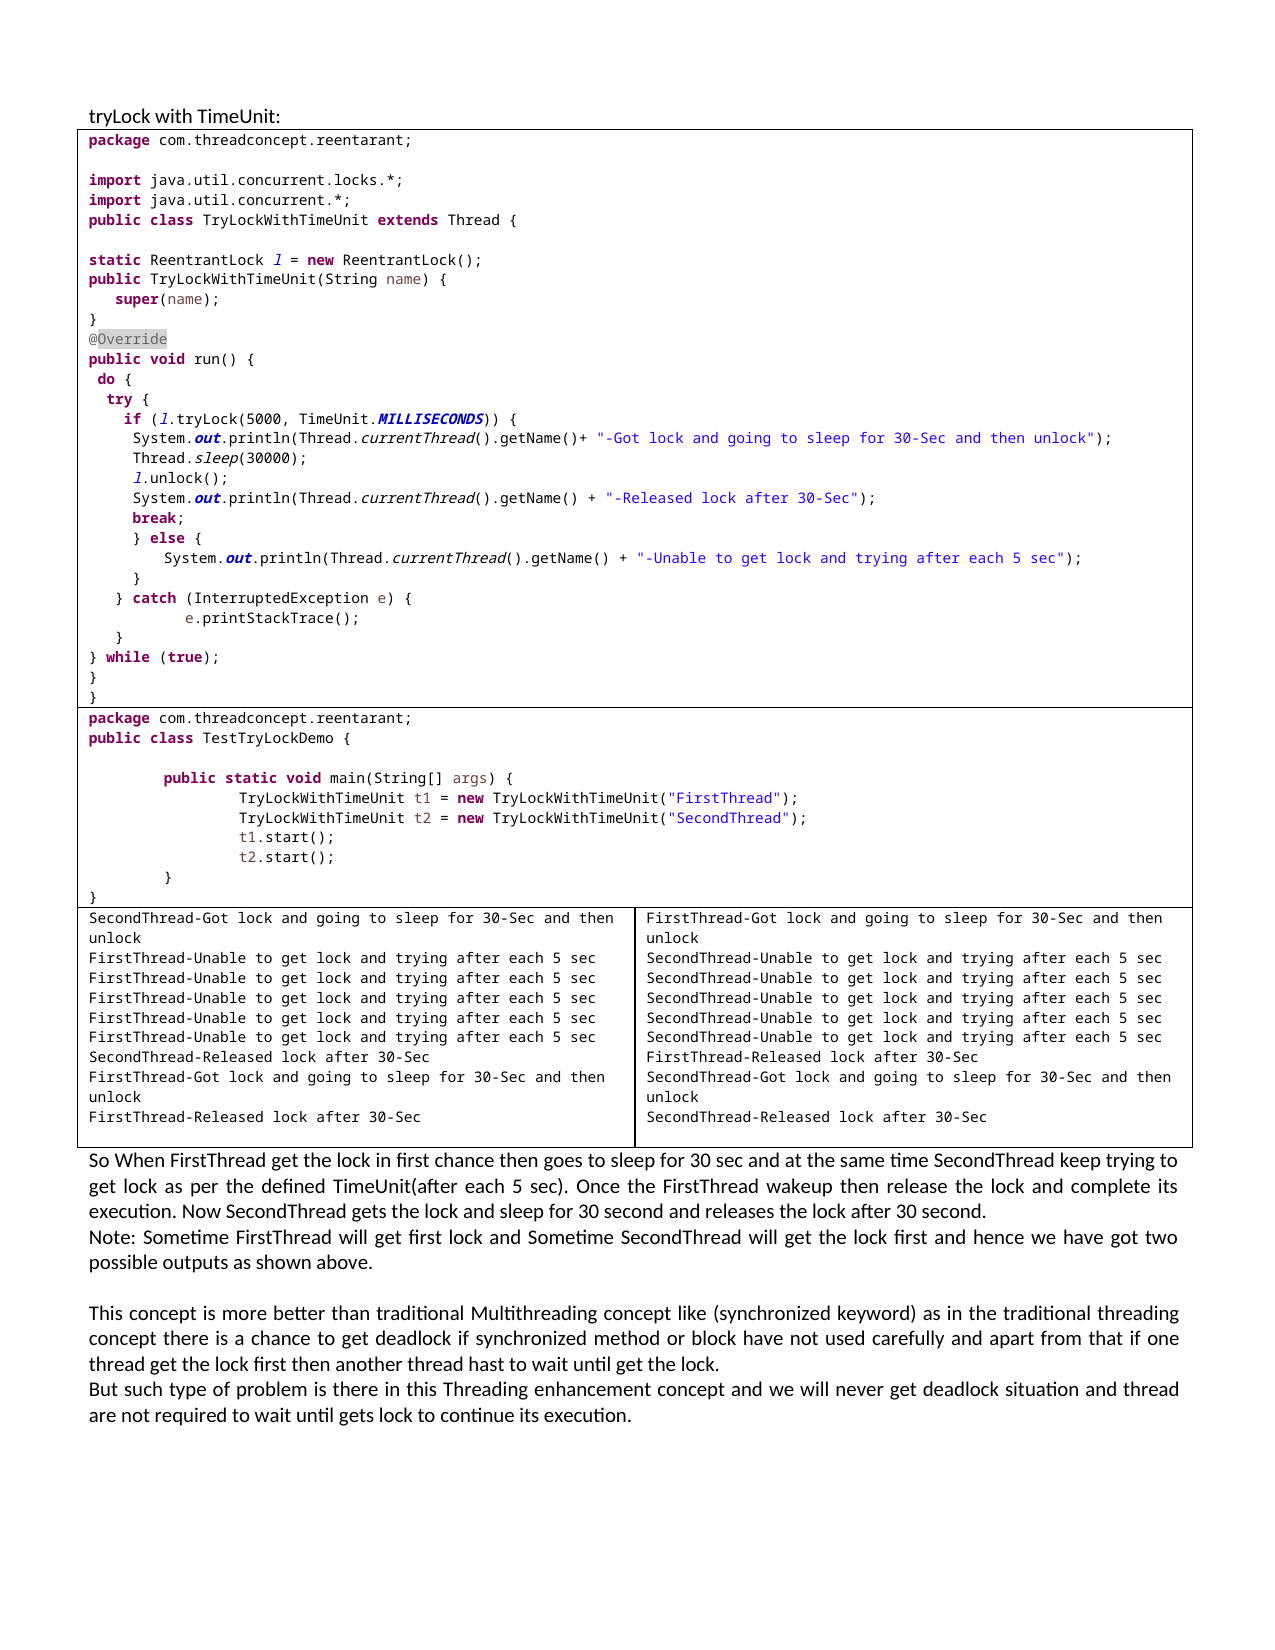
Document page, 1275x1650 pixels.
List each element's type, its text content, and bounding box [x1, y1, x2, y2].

text tryLock with TimeUnit: [89, 103, 1181, 129]
table_cell SecondThread-Got lock and going to sleep for 30-Sec and then unlock FirstThread-Unable to get lock and trying after each 5 sec FirstThread-Unable to get lock and trying after each 5 sec FirstThread-Unable to get lock and trying after each 5 sec FirstThread-Unable to get lock and trying after each 5 sec FirstThread-Unable to get lock and trying after each 5 sec SecondThread-Released lock after 30-Sec FirstThread-Got lock and going to sleep for 30-Sec and then unlock FirstThread-Released lock after 30-Sec [78, 908, 634, 1147]
text So When FirstThread get the lock in first chance then goes to sleep for 30 sec and at the same time SecondThread keep trying to get lock as per the defined TimeUnit(after each 5 sec). Once the FirstThread wakeup then release the lock and complete its execution. Now SecondThread gets the lock and sleep for 30 second and releases the lock after 30 second. [89, 1148, 1181, 1224]
table_header package com.threadconcept.reentarant; import java.util.concurrent.locks.*; import java.util.concurrent.*; public class TryLockWithTimeUnit extends Thread { static ReentrantLock l = new ReentrantLock(); public TryLockWithTimeUnit(String name) { super(name); } @Override public void run() { do { try { if (l.tryLock(5000, TimeUnit.MILLISECONDS)) { System.out.println(Thread.currentThread().getName()+ "-Got lock and going to sleep for 30-Sec and then unlock"); Thread.sleep(30000); l.unlock(); System.out.println(Thread.currentThread().getName() + "-Released lock after 30-Sec"); break; } else { System.out.println(Thread.currentThread().getName() + "-Unable to get lock and trying after each 5 sec"); } } catch (InterruptedException e) { e.printStackTrace(); } } while (true); } } [78, 130, 1192, 707]
text Note: Sometime FirstThread will get first lock and Sometime SecondThread will get the lock first and hence we have got two possible outputs as shown above. [89, 1224, 1181, 1275]
text This concept is more better than traditional Multithreading concept like (synchronized keyword) as in the traditional threading concept there is a chance to get deadlock if synchronized method or block have not used carefully and apart from that if one thread get the lock first then another thread hast to wait until get the lock. [89, 1300, 1181, 1376]
table_cell FirstThread-Got lock and going to sleep for 30-Sec and then unlock SecondThread-Unable to get lock and trying after each 5 sec SecondThread-Unable to get lock and trying after each 5 sec SecondThread-Unable to get lock and trying after each 5 sec SecondThread-Unable to get lock and trying after each 5 sec SecondThread-Unable to get lock and trying after each 5 sec FirstThread-Released lock after 30-Sec SecondThread-Got lock and going to sleep for 30-Sec and then unlock SecondThread-Released lock after 30-Sec [636, 908, 1192, 1147]
table_cell package com.threadconcept.reentarant; public class TestTryLockDemo { public static void main(String[] args) { TryLockWithTimeUnit t1 = new TryLockWithTimeUnit("FirstThread"); TryLockWithTimeUnit t2 = new TryLockWithTimeUnit("SecondThread"); t1.start(); t2.start(); } } [78, 708, 1192, 907]
text But such type of problem is there in this Threading enhancement concept and we will never get deadlock situation and thread are not required to wait until gets lock to continue its execution. [89, 1376, 1181, 1427]
